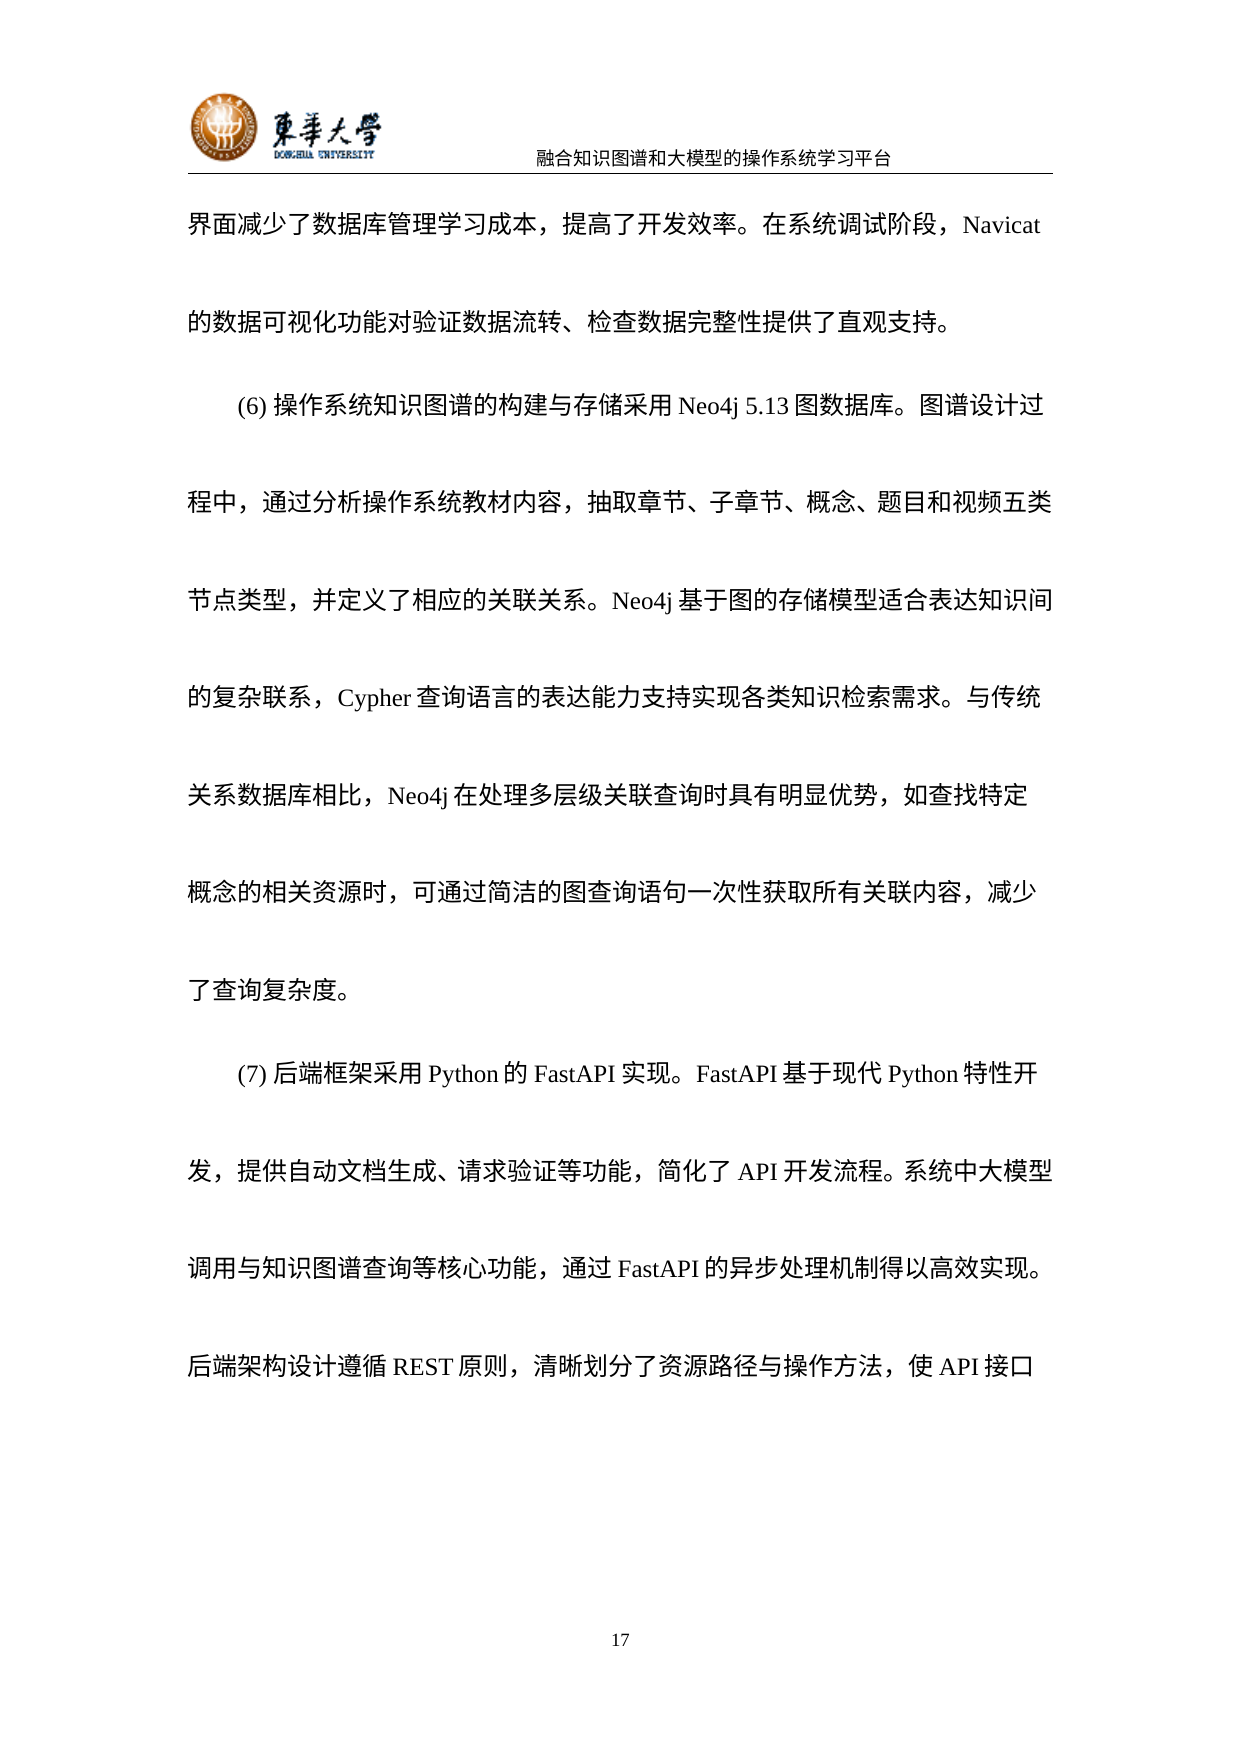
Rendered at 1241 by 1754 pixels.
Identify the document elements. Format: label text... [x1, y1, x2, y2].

text (6) 操作系统知识图谱的构建与存储采用Neo4j 5.13图数据库。图谱设计过程中，通过分析操作系统教材内容，抽取章节、子章节、概念、题目和视频五类节点类型，并定义了相应的关联关系。Neo4j基于图的存储模型适合表达知识间的复杂联系，Cypher查询语言的表达能力支持实现各类知识检索需求。与传统关系数据库相比，Neo4j在处理多层级关联查询时具有明显优势，如查找特定概念的相关资源时，可通过简洁的图查询语句一次性获取所有关联内容，减少了查询复杂度。 [187, 566, 1053, 1216]
picture [187, 88, 386, 165]
